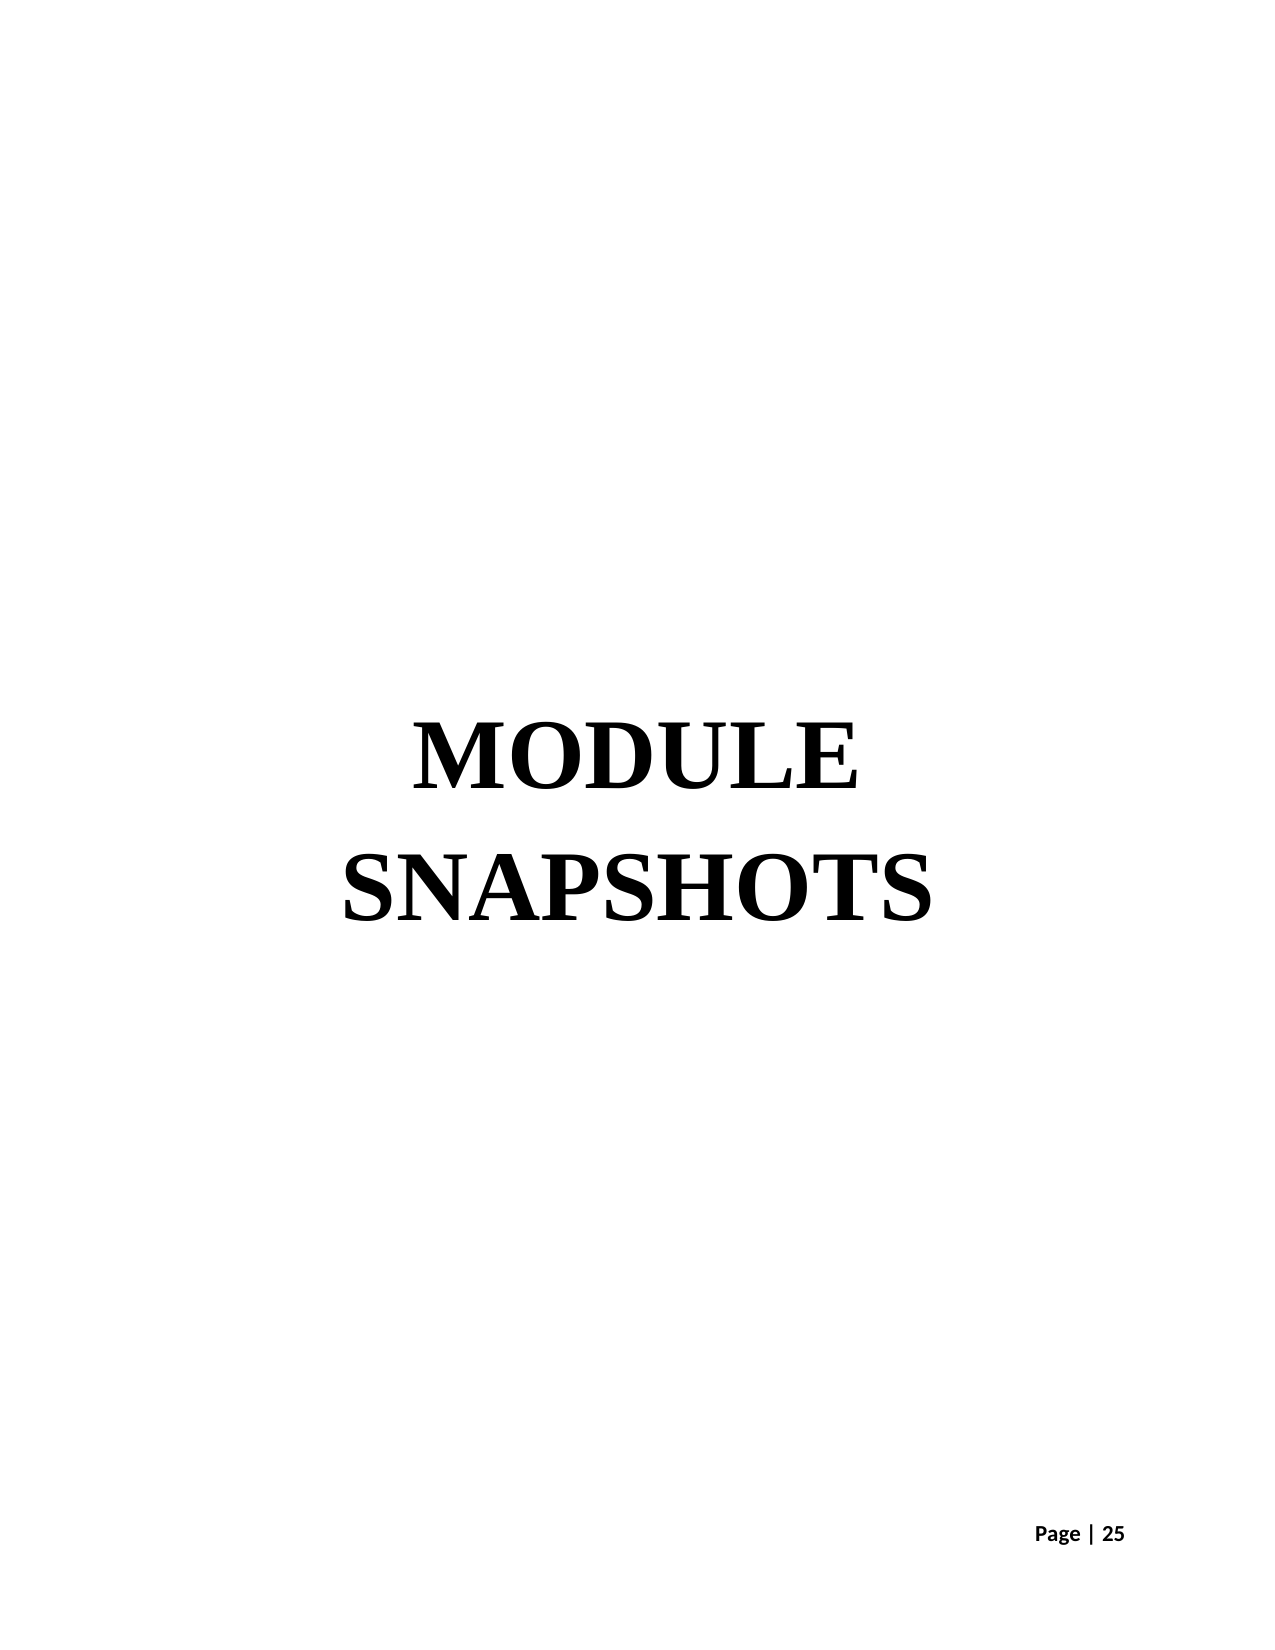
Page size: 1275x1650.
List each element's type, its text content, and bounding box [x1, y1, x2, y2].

text MODULE SNAPSHOTS [150, 695, 1125, 942]
